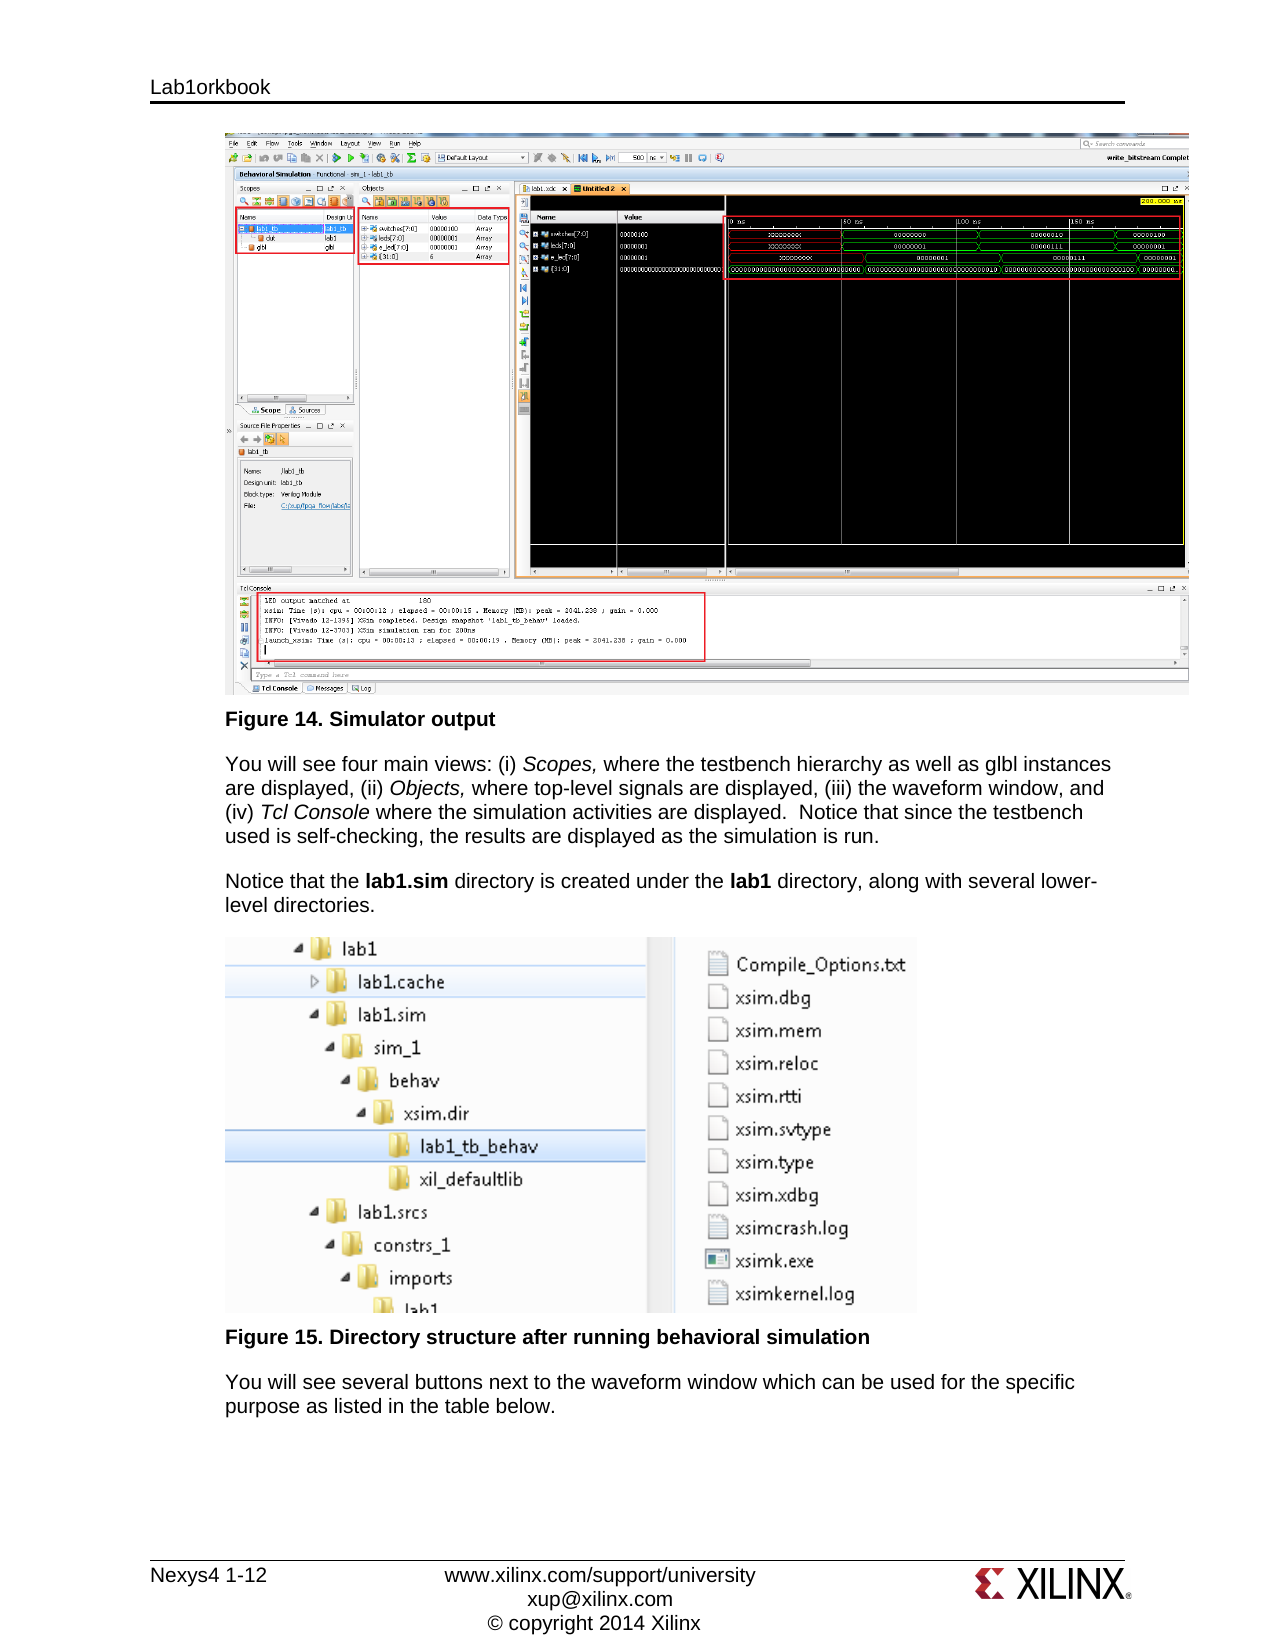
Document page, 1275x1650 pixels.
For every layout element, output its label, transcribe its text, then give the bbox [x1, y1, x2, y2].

picture [225, 133, 1189, 695]
text Figure 15. Directory structure after running behavioral simulation [225, 1325, 1125, 1349]
text Figure 14. Simulator output [225, 707, 1125, 731]
picture [975, 1568, 1132, 1599]
picture [225, 937, 918, 1313]
text You will see four main views: (i) Scopes, where the testbench hierarchy as well as glbl instances are displayed, (ii) Objects, where top-level signals are displayed, (iii) the waveform window, and (iv) Tcl Console where the simulation activities are displayed. Notice that since the testbench used is self-checking, the results are displayed as the simulation is run. [225, 752, 1125, 848]
text You will see several buttons next to the waveform window which can be used for the specific purpose as listed in the table below. [225, 1369, 1125, 1417]
text Notice that the lab1.sim directory is created under the lab1 directory, along with several lower-level directories. [225, 868, 1125, 916]
